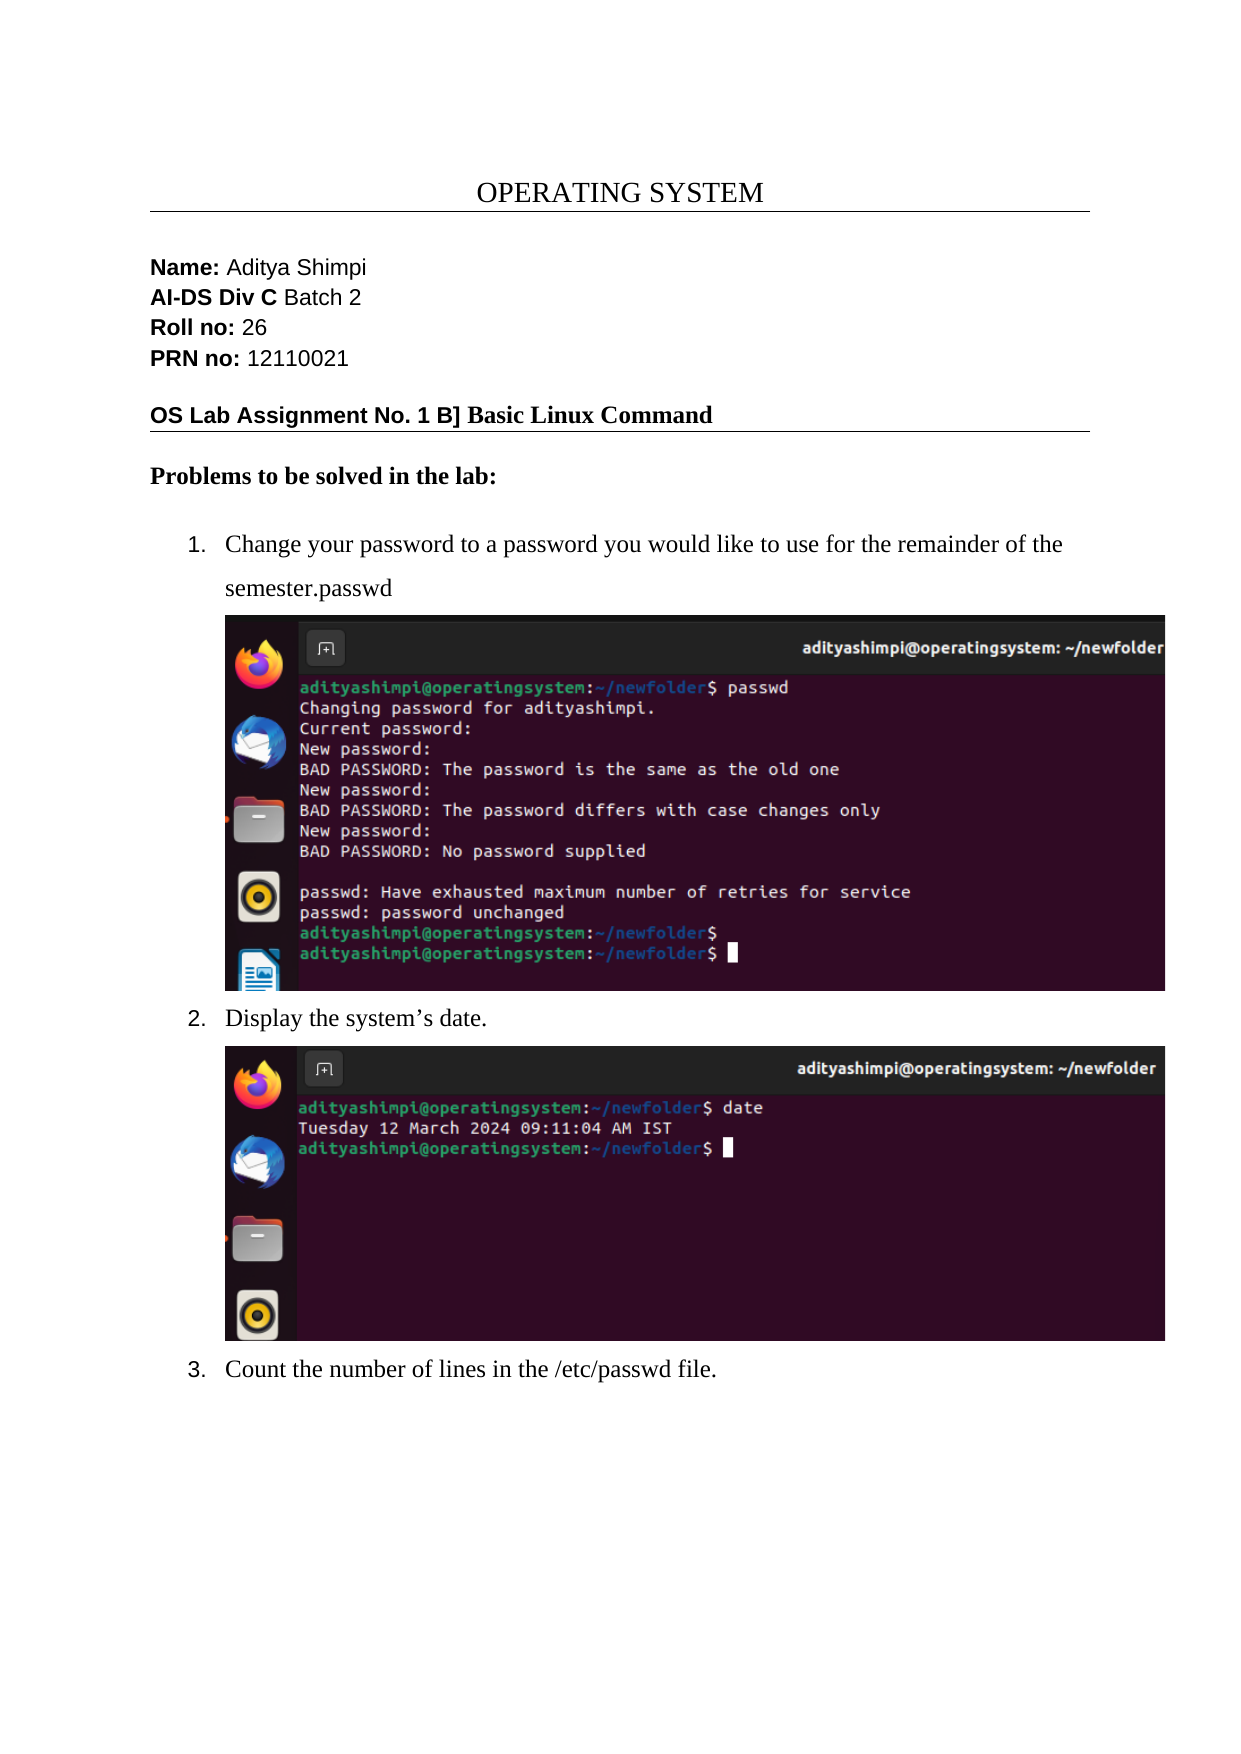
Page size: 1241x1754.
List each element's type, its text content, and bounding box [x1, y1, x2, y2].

list Count the number of lines in the /etc/passwd file. [187, 1354, 1090, 1383]
text Name: Aditya Shimpi [150, 254, 1090, 280]
picture [225, 615, 1166, 991]
text OPERATING SYSTEM [150, 175, 1090, 211]
picture [225, 1046, 1166, 1341]
text Roll no: 26 [150, 314, 1090, 341]
list Display the system’s date. [187, 1003, 1090, 1032]
text Problems to be solved in the lab: [150, 461, 1090, 490]
text OS Lab Assignment No. 1 B] Basic Linux Command [150, 400, 1090, 431]
text AI-DS Div C Batch 2 [150, 284, 1090, 311]
text PRN no: 12110021 [150, 344, 1090, 371]
list Change your password to a password you would like to use for the remainder of the semester.passwd [187, 529, 1090, 601]
